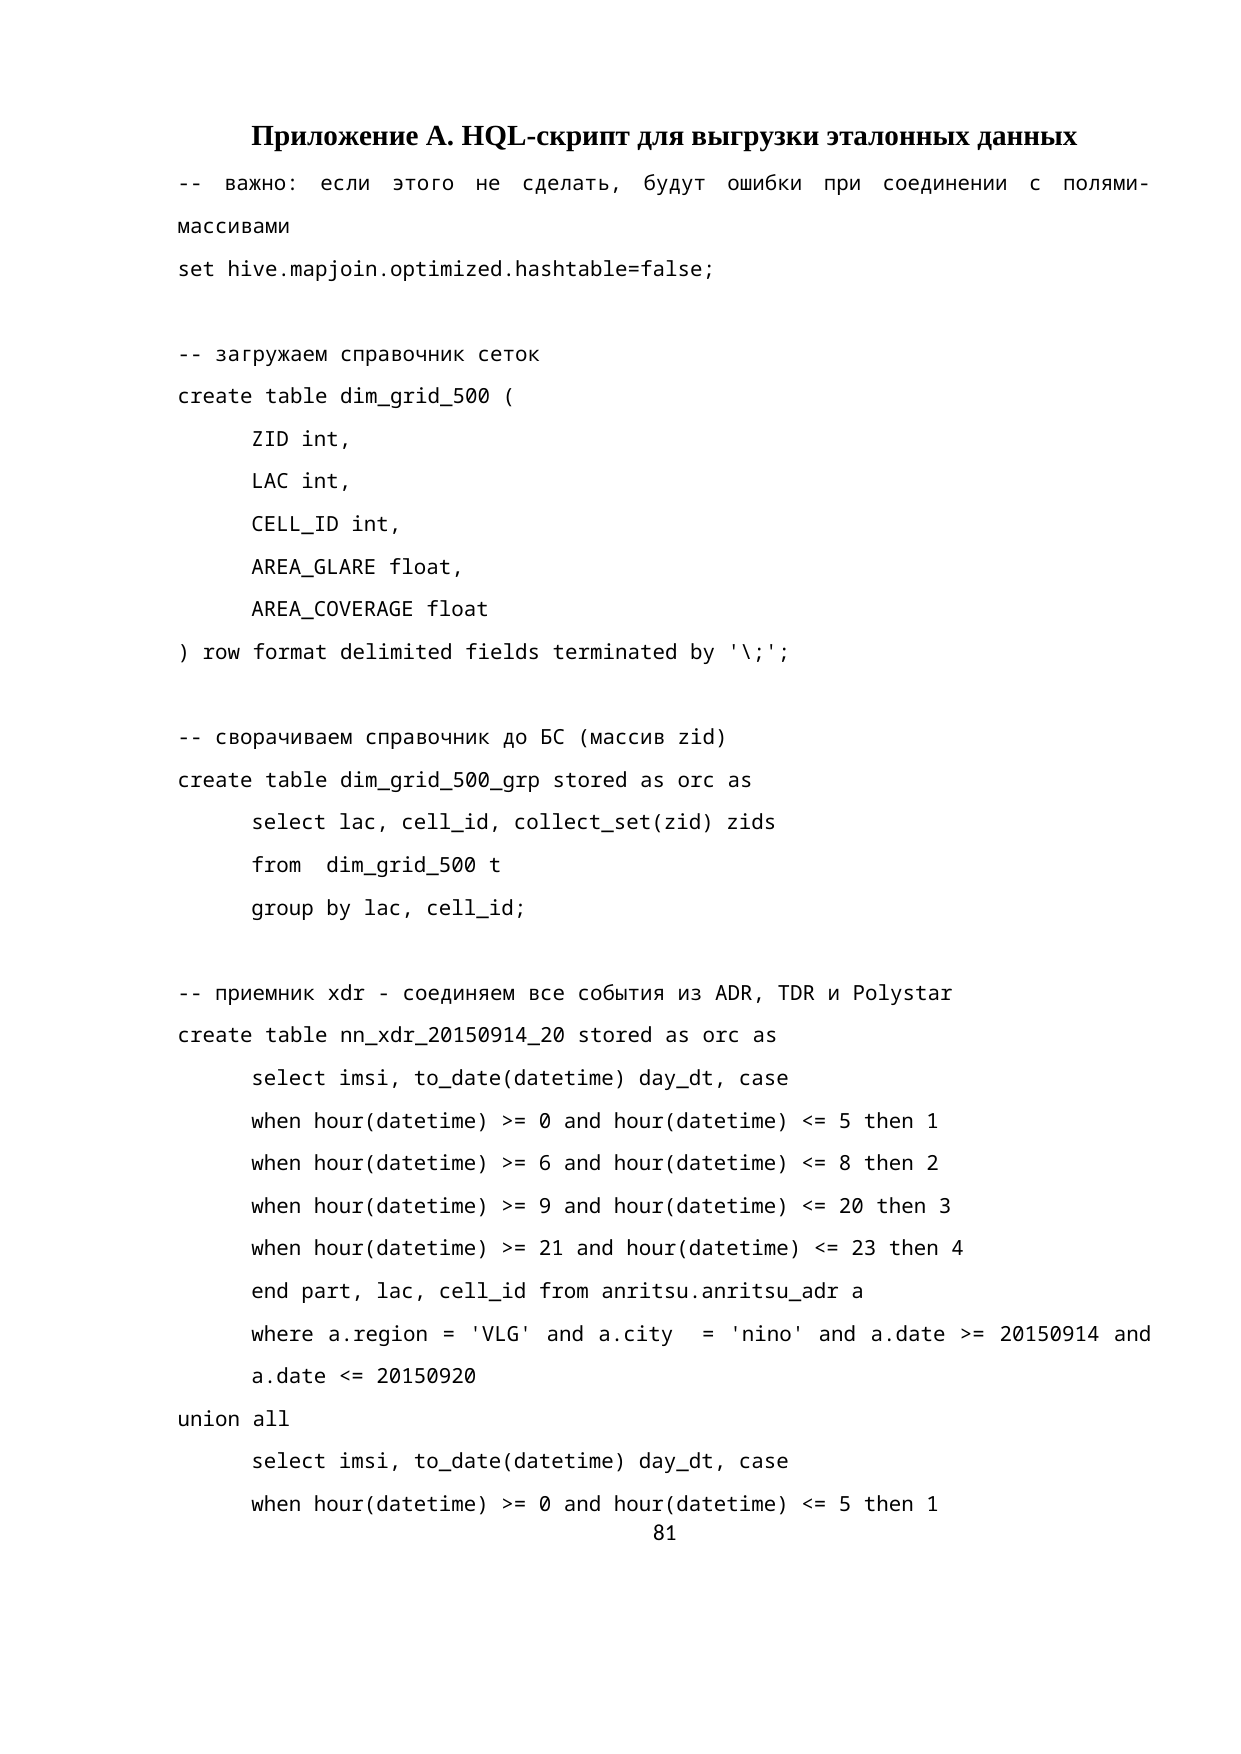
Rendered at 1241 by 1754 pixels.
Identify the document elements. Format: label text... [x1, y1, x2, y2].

text create table dim_grid_500 ( [177, 381, 1152, 410]
text from dim_grid_500 t [177, 850, 1152, 878]
text ZID int, [177, 424, 1152, 452]
text when hour(datetime) >= 6 and hour(datetime) <= 8 then 2 [177, 1148, 1152, 1177]
text create table dim_grid_500_grp stored as orc as [177, 765, 1152, 793]
text when hour(datetime) >= 9 and hour(datetime) <= 20 then 3 [177, 1191, 1152, 1219]
text select imsi, to_date(datetime) day_dt, case [177, 1063, 1152, 1092]
text end part, lac, cell_id from anritsu.anritsu_adr a [177, 1276, 1152, 1304]
text where a.region = 'VLG' and a.city = 'nino' and a.date >= 20150914 and a.date <= 20150920 [251, 1319, 1152, 1390]
text when hour(datetime) >= 0 and hour(datetime) <= 5 then 1 [177, 1489, 1152, 1518]
text CELL_ID int, [177, 509, 1152, 538]
text create table nn_xdr_20150914_20 stored as orc as [177, 1021, 1152, 1049]
text -- приемник xdr - соединяем все события из ADR, TDR и Polystar [177, 978, 1152, 1006]
text group by lac, cell_id; [177, 893, 1152, 921]
text AREA_GLARE float, [177, 552, 1152, 580]
text AREA_COVERAGE float [177, 594, 1152, 623]
text LAC int, [177, 467, 1152, 495]
text ) row format delimited fields terminated by '\;'; [177, 637, 1152, 666]
text Приложение А. HQL-скрипт для выгрузки эталонных данных [177, 118, 1152, 152]
text select imsi, to_date(datetime) day_dt, case [177, 1447, 1152, 1475]
text select lac, cell_id, collect_set(zid) zids [177, 807, 1152, 836]
text union all [177, 1404, 1152, 1432]
text when hour(datetime) >= 21 and hour(datetime) <= 23 then 4 [251, 1233, 1152, 1262]
text -- важно: если этого не сделать, будут ошибки при соединении с полями-массивами [177, 168, 1152, 239]
text when hour(datetime) >= 0 and hour(datetime) <= 5 then 1 [177, 1106, 1152, 1134]
text set hive.mapjoin.optimized.hashtable=false; [177, 254, 1152, 282]
text -- сворачиваем справочник до БС (массив zid) [177, 722, 1152, 751]
text -- загружаем справочник сеток [177, 339, 1152, 367]
